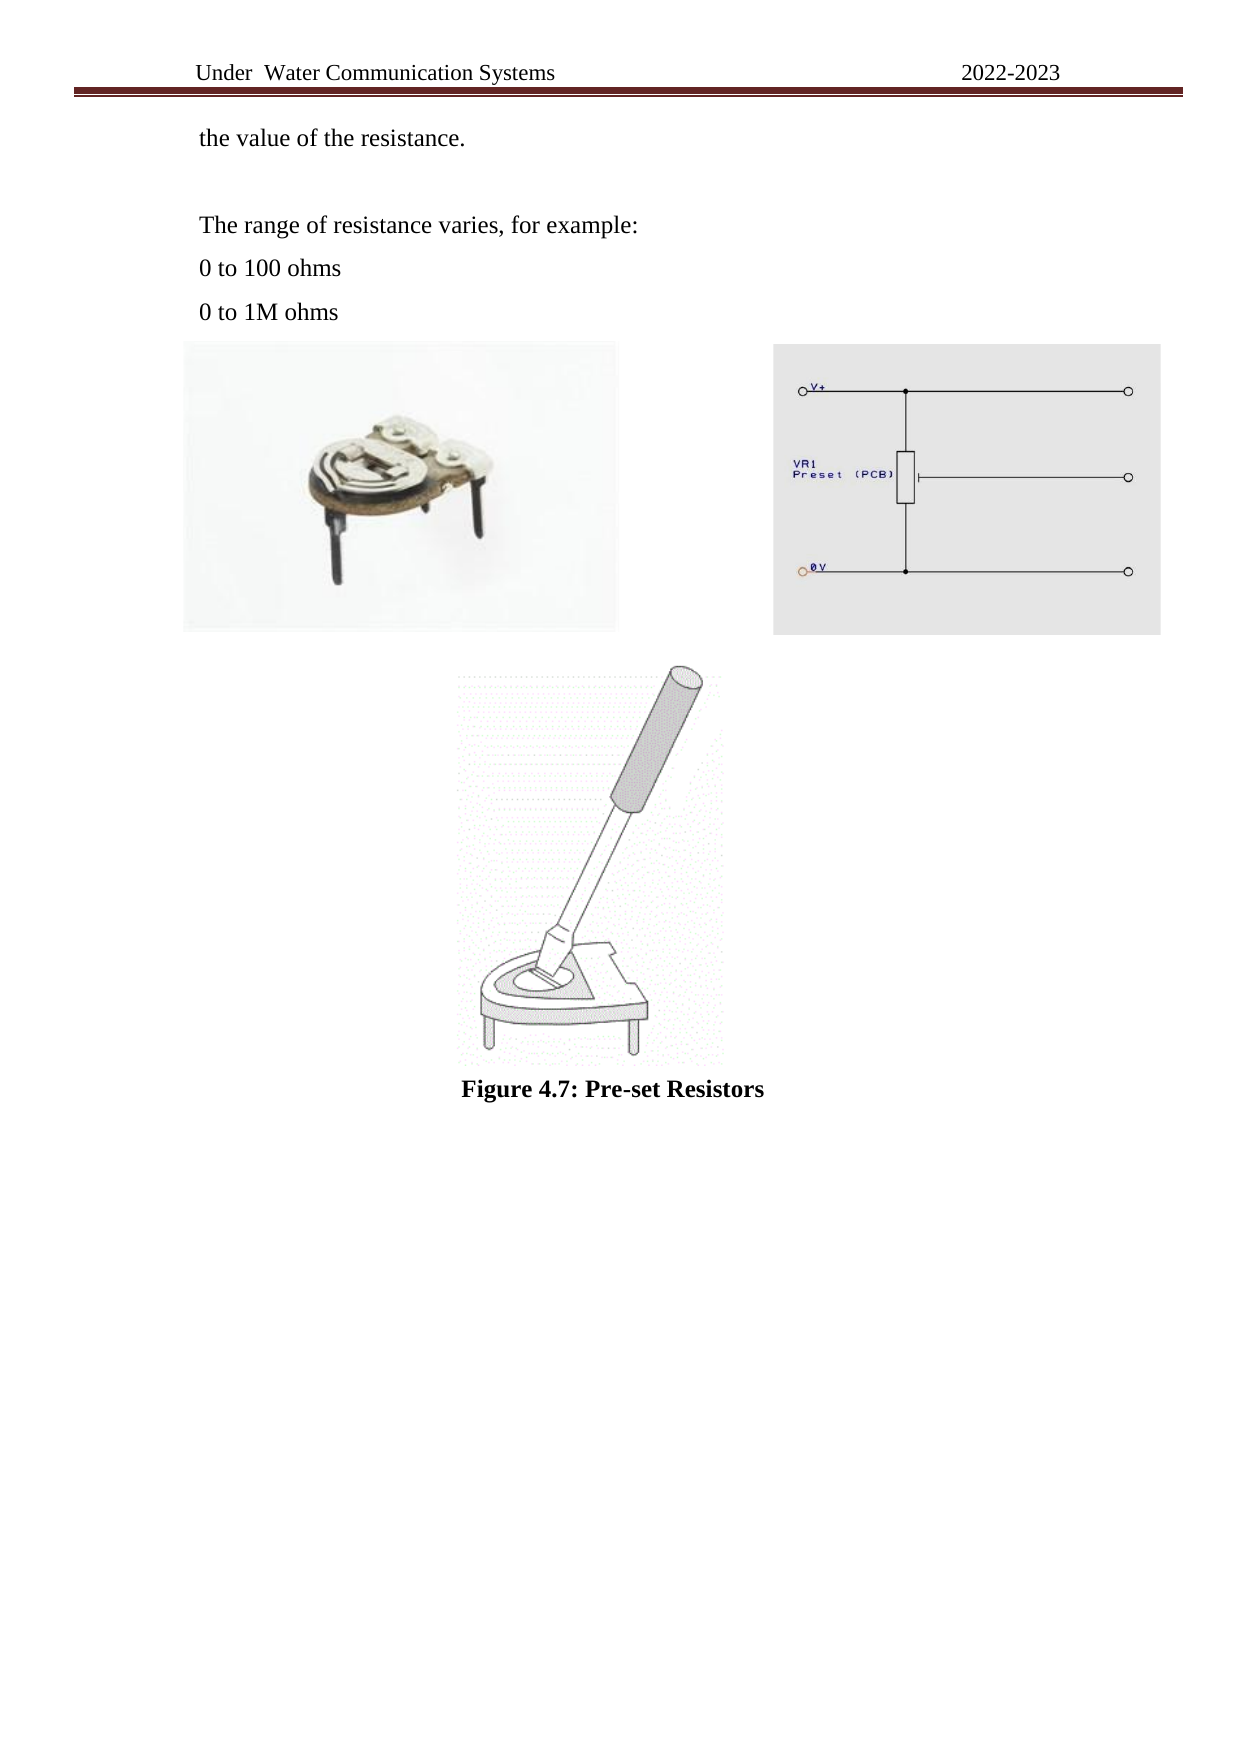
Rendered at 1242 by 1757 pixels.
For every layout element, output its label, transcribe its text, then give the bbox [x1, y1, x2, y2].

picture [773, 344, 1161, 635]
text 0 to 1M ohms [199, 297, 454, 326]
picture [183, 341, 620, 632]
text The range of resistance varies, for example: [199, 210, 751, 239]
picture [452, 657, 729, 1066]
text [161, 123, 1085, 152]
text Figure 4.7: Pre-set Resistors [402, 1074, 823, 1103]
text 0 to 100 ohms [199, 253, 457, 282]
